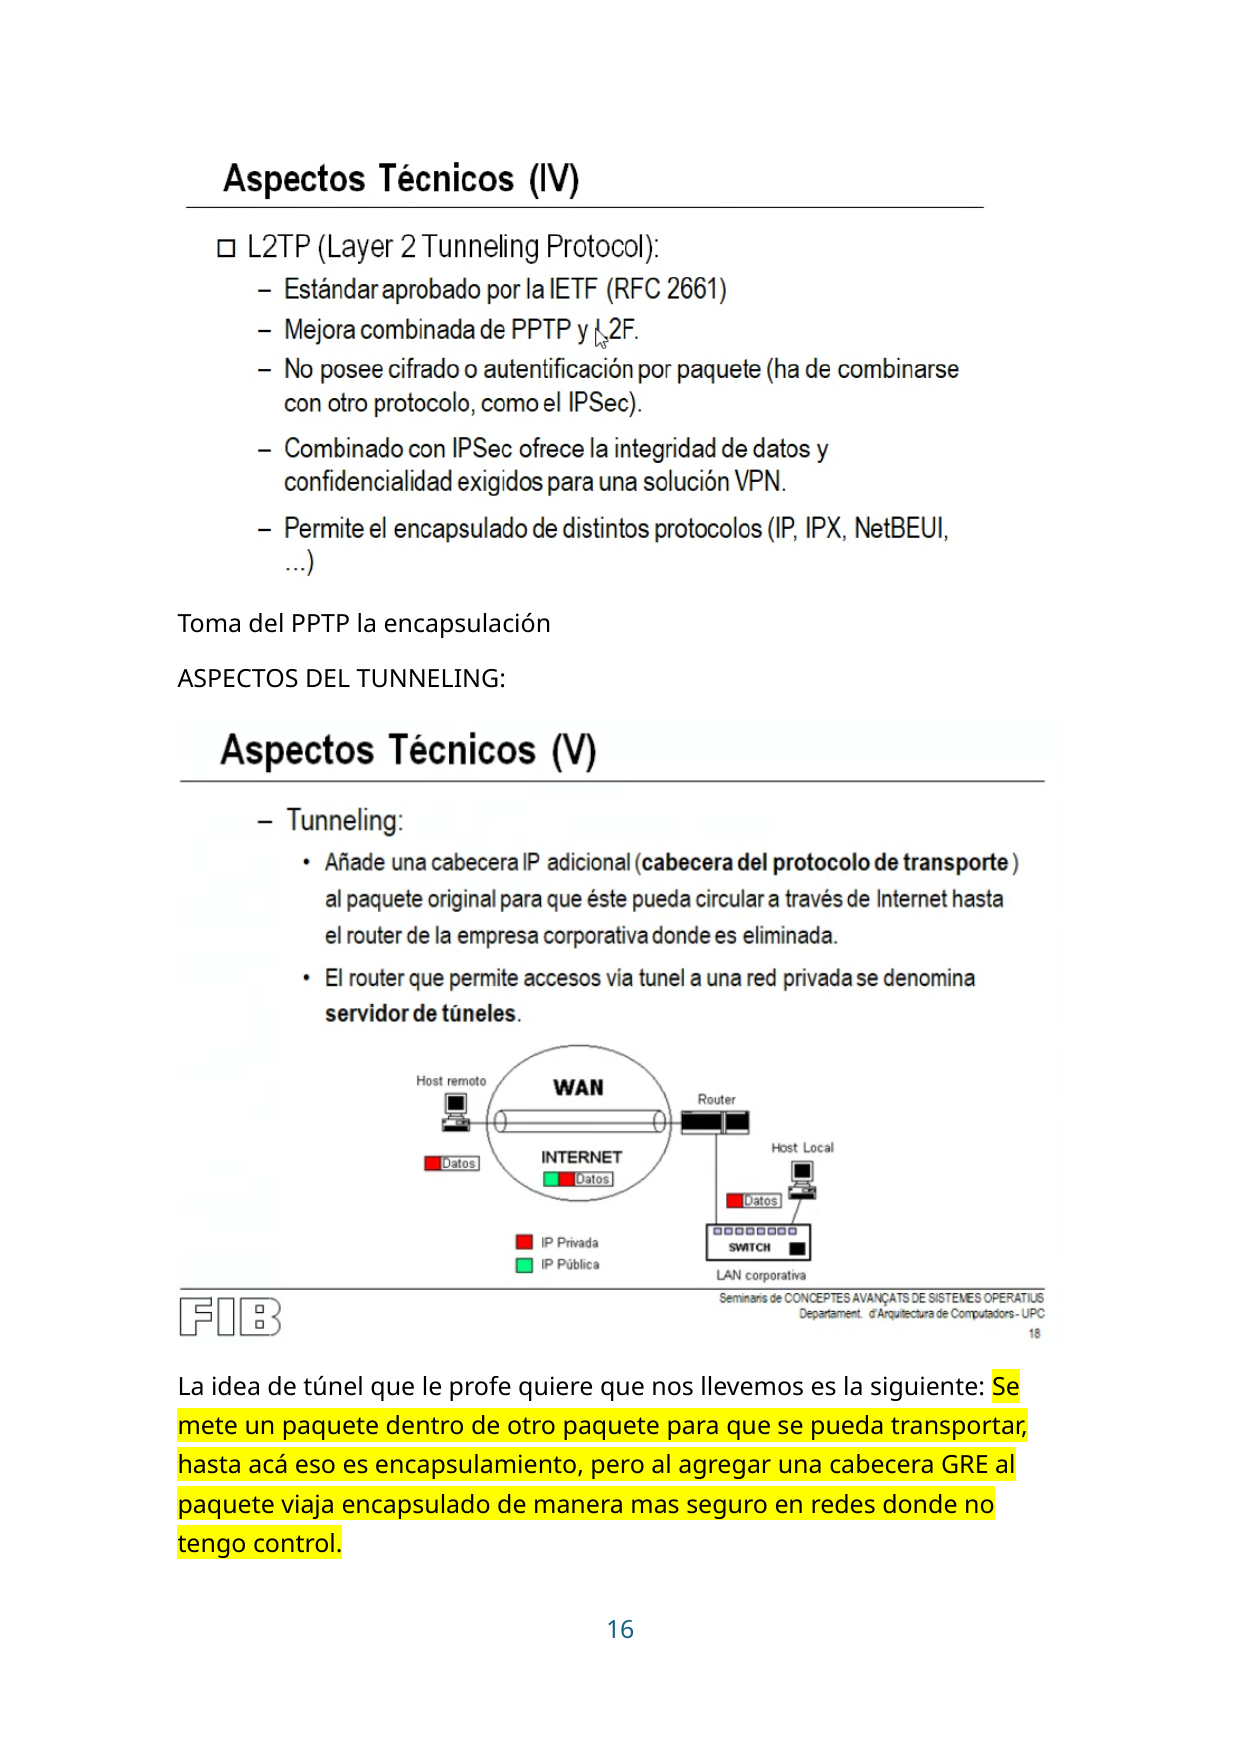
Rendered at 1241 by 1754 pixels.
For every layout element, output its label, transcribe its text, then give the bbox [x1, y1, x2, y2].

picture [177, 717, 1063, 1347]
picture [177, 147, 993, 584]
text La idea de túnel que le profe quiere que nos llevemos es la siguiente: Se mete un paquete dentro de otro paquete para que se pueda transportar, hasta acá eso es encapsulamiento, pero al agregar una cabecera GRE al paquete viaja encapsulado de manera mas seguro en redes donde no tengo control. [177, 1369, 1063, 1559]
text ASPECTOS DEL TUNNELING: [177, 661, 1063, 695]
text Toma del PPTP la encapsulación [177, 605, 1063, 639]
